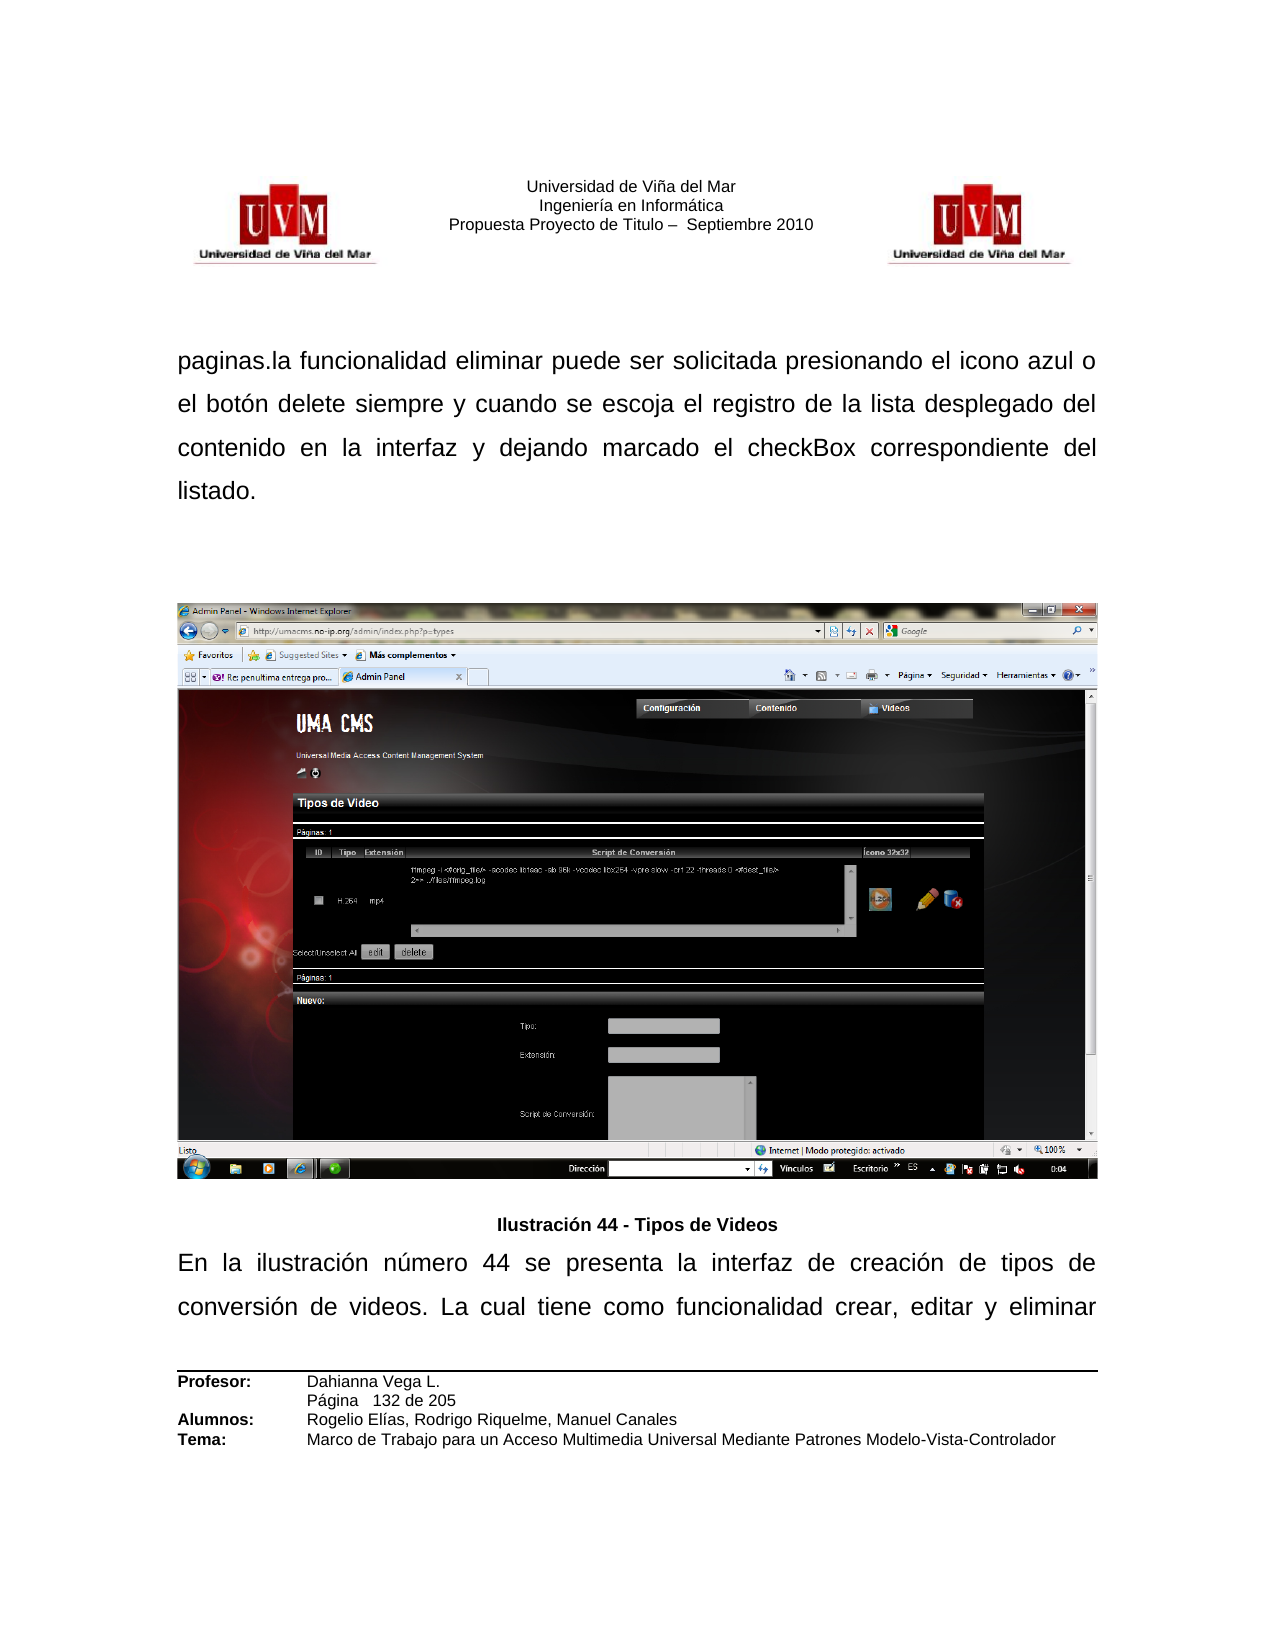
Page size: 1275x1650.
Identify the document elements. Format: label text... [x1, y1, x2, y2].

picture [177, 603, 1098, 1179]
picture [871, 176, 1084, 267]
text Ilustración 44 - Tipos de Videos [177, 1214, 1098, 1236]
picture [177, 176, 390, 267]
